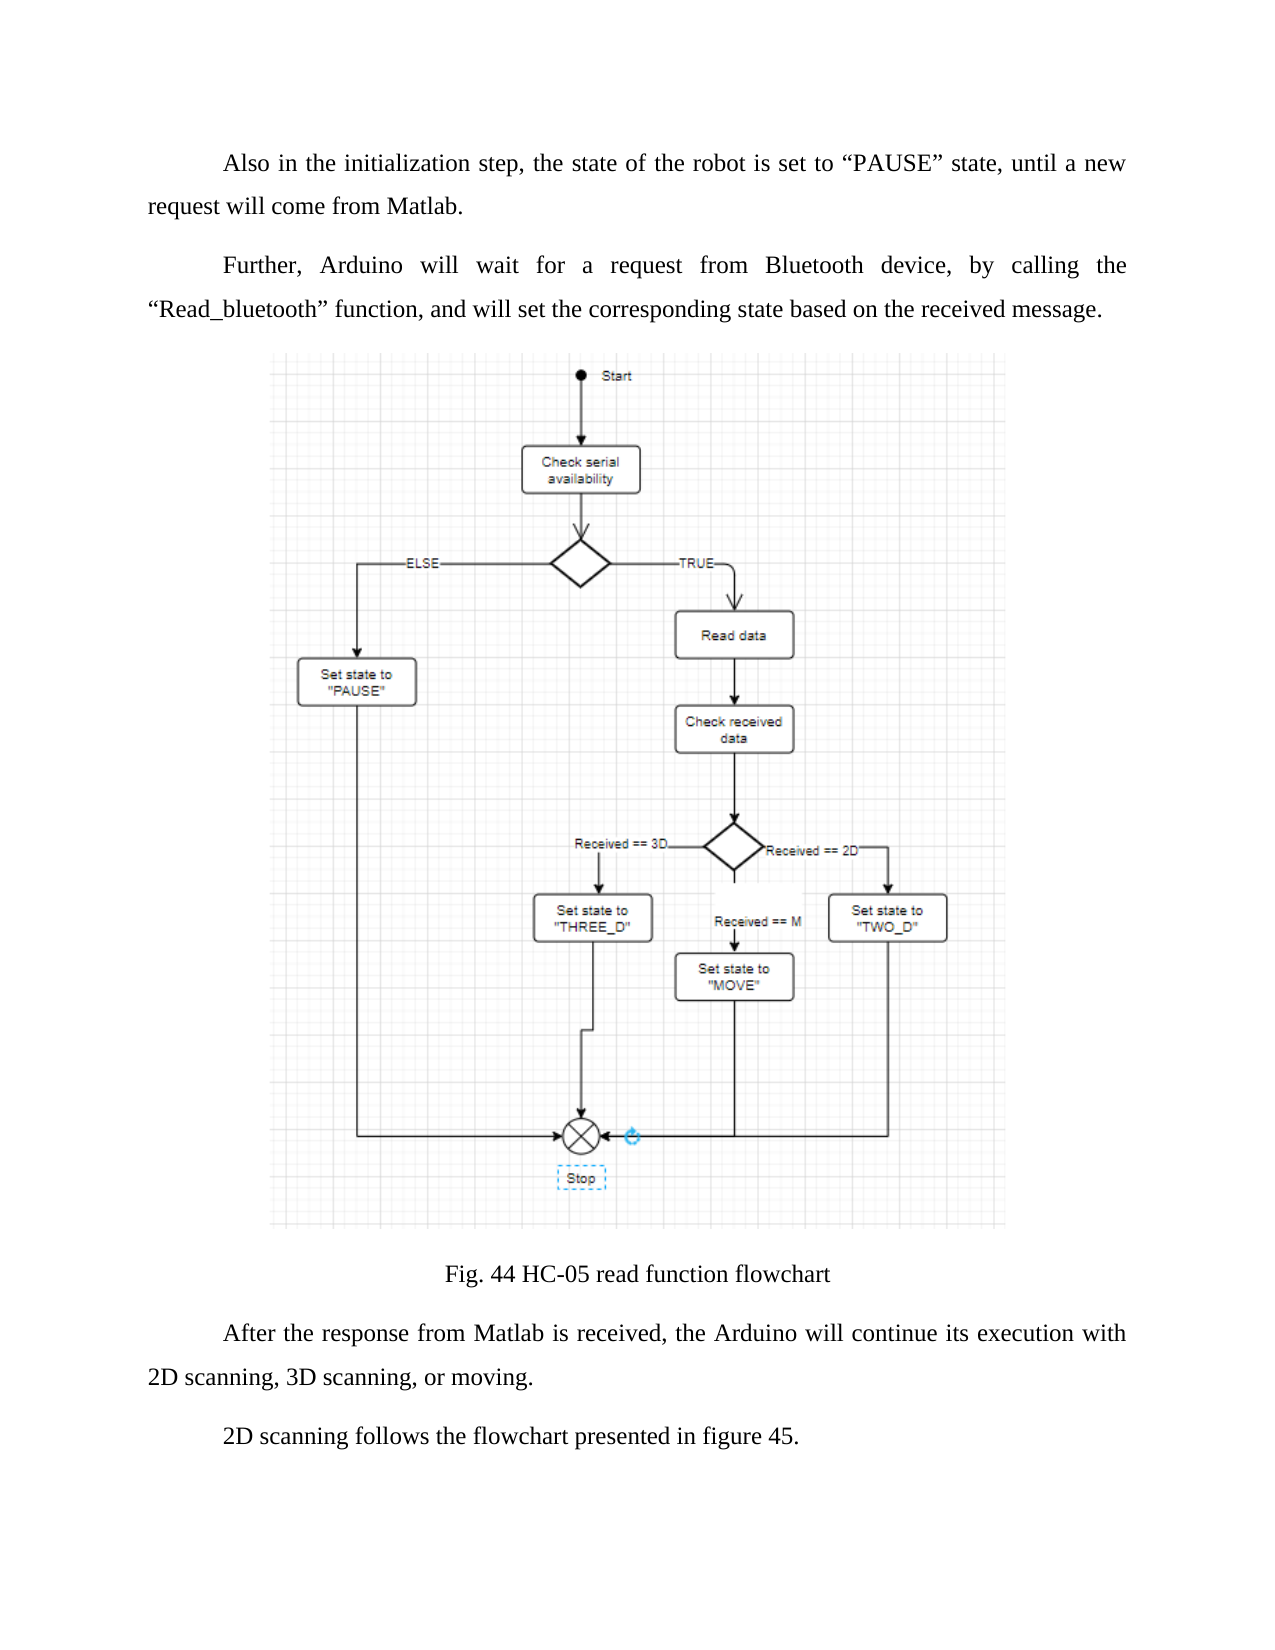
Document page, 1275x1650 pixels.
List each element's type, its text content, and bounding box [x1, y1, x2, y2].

text 2D scanning follows the flowchart presented in figure 45. [148, 1421, 1127, 1450]
text After the response from Matlab is received, the Arduino will continue its execution with 2D scanning, 3D scanning, or moving. [148, 1318, 1127, 1390]
text Also in the initialization step, the state of the robot is set to “PAUSE” state, until a new request will come from Matlab. [148, 148, 1127, 219]
text Fig. 44 HC-05 read function flowchart [148, 1259, 1127, 1287]
text Further, Arduino will wait for a request from Bluetooth device, by calling the “Read_bluetooth” function, and will set the corresponding state based on the received message. [148, 251, 1127, 322]
picture [269, 353, 1006, 1229]
